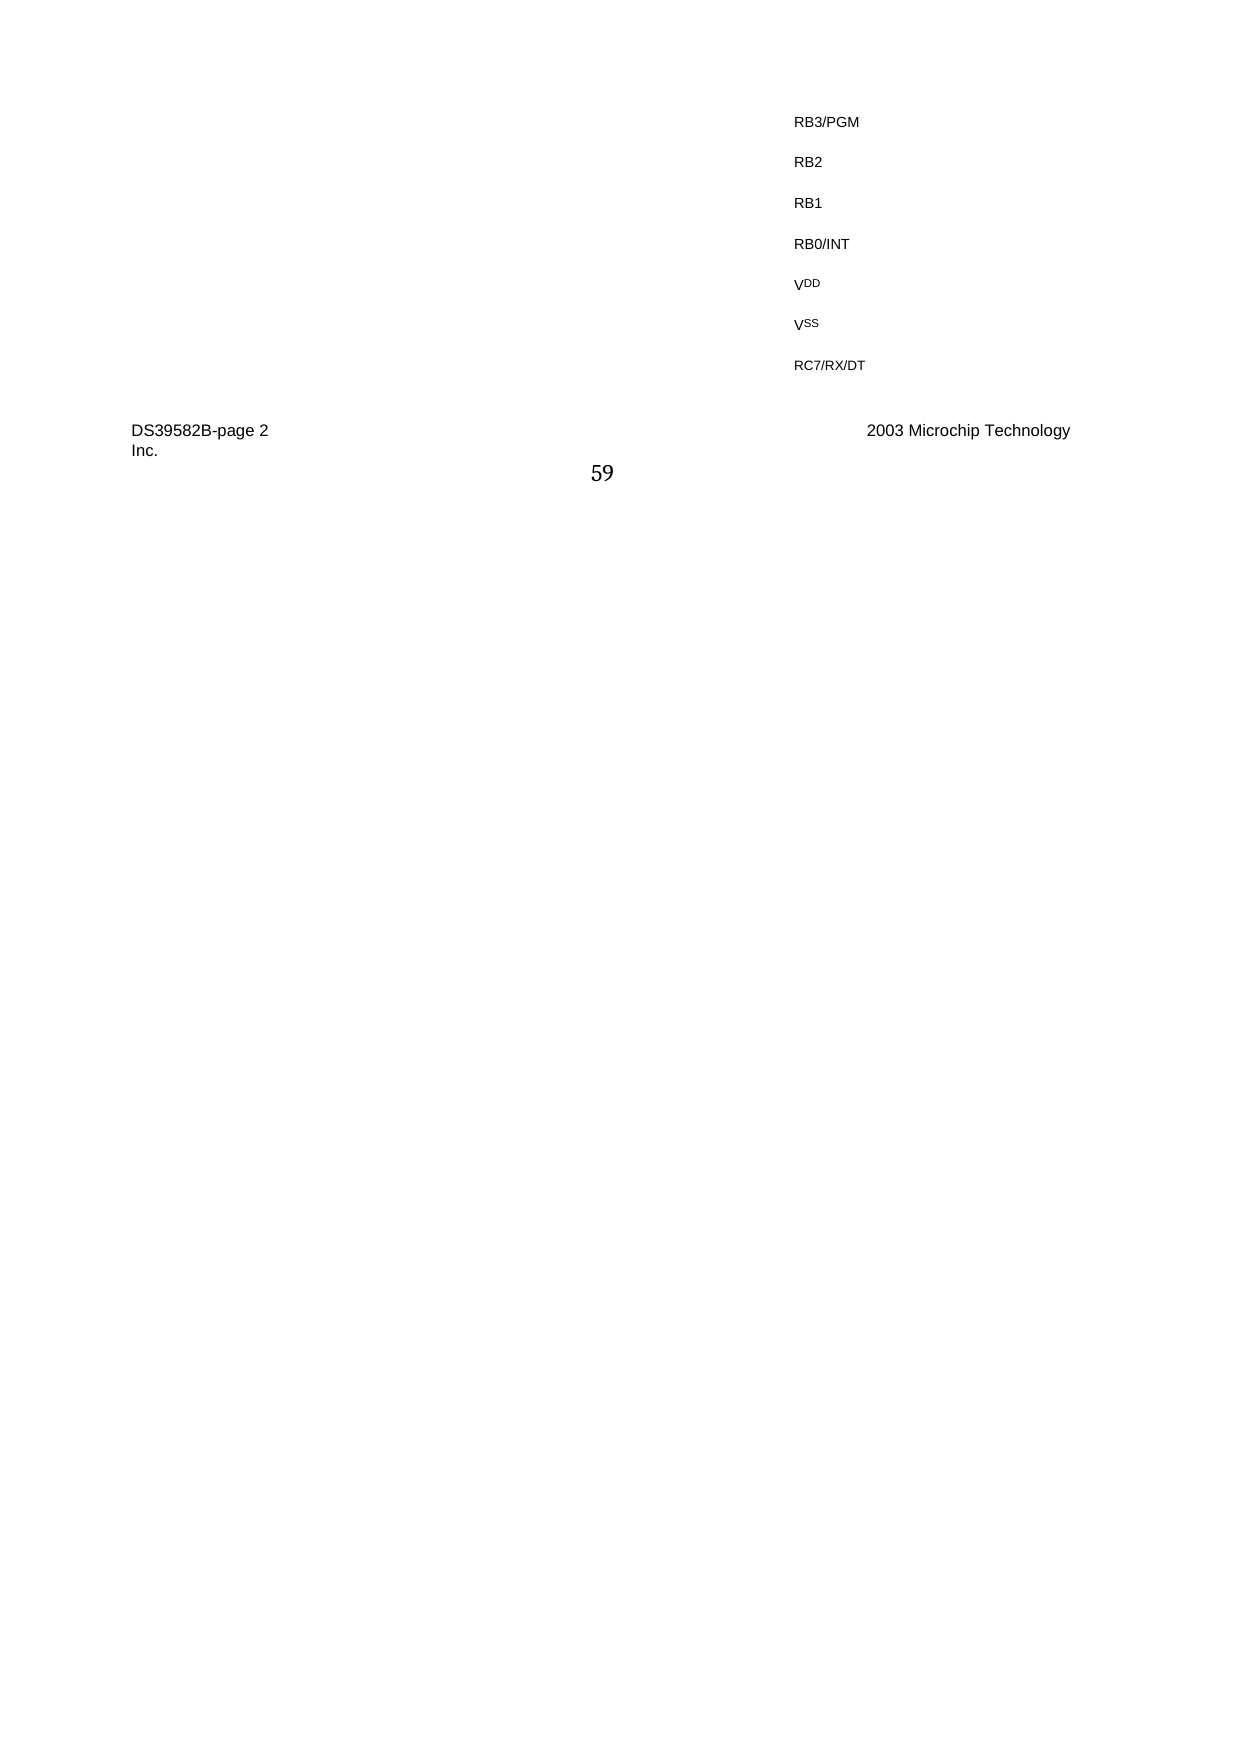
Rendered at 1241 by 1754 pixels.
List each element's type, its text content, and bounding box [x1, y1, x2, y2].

text RB2 [794, 154, 1090, 171]
text RB1 [794, 195, 1090, 212]
text VSS [794, 317, 1090, 334]
text RB3/PGM [794, 113, 1090, 130]
text RB0/INT [794, 236, 1090, 252]
text DS39582B-page 2 2003 Microchip Technology Inc. [131, 421, 1090, 459]
text 59 [131, 459, 1073, 486]
text VDD [794, 276, 1090, 293]
text RC7/RX/DT [794, 358, 1090, 373]
